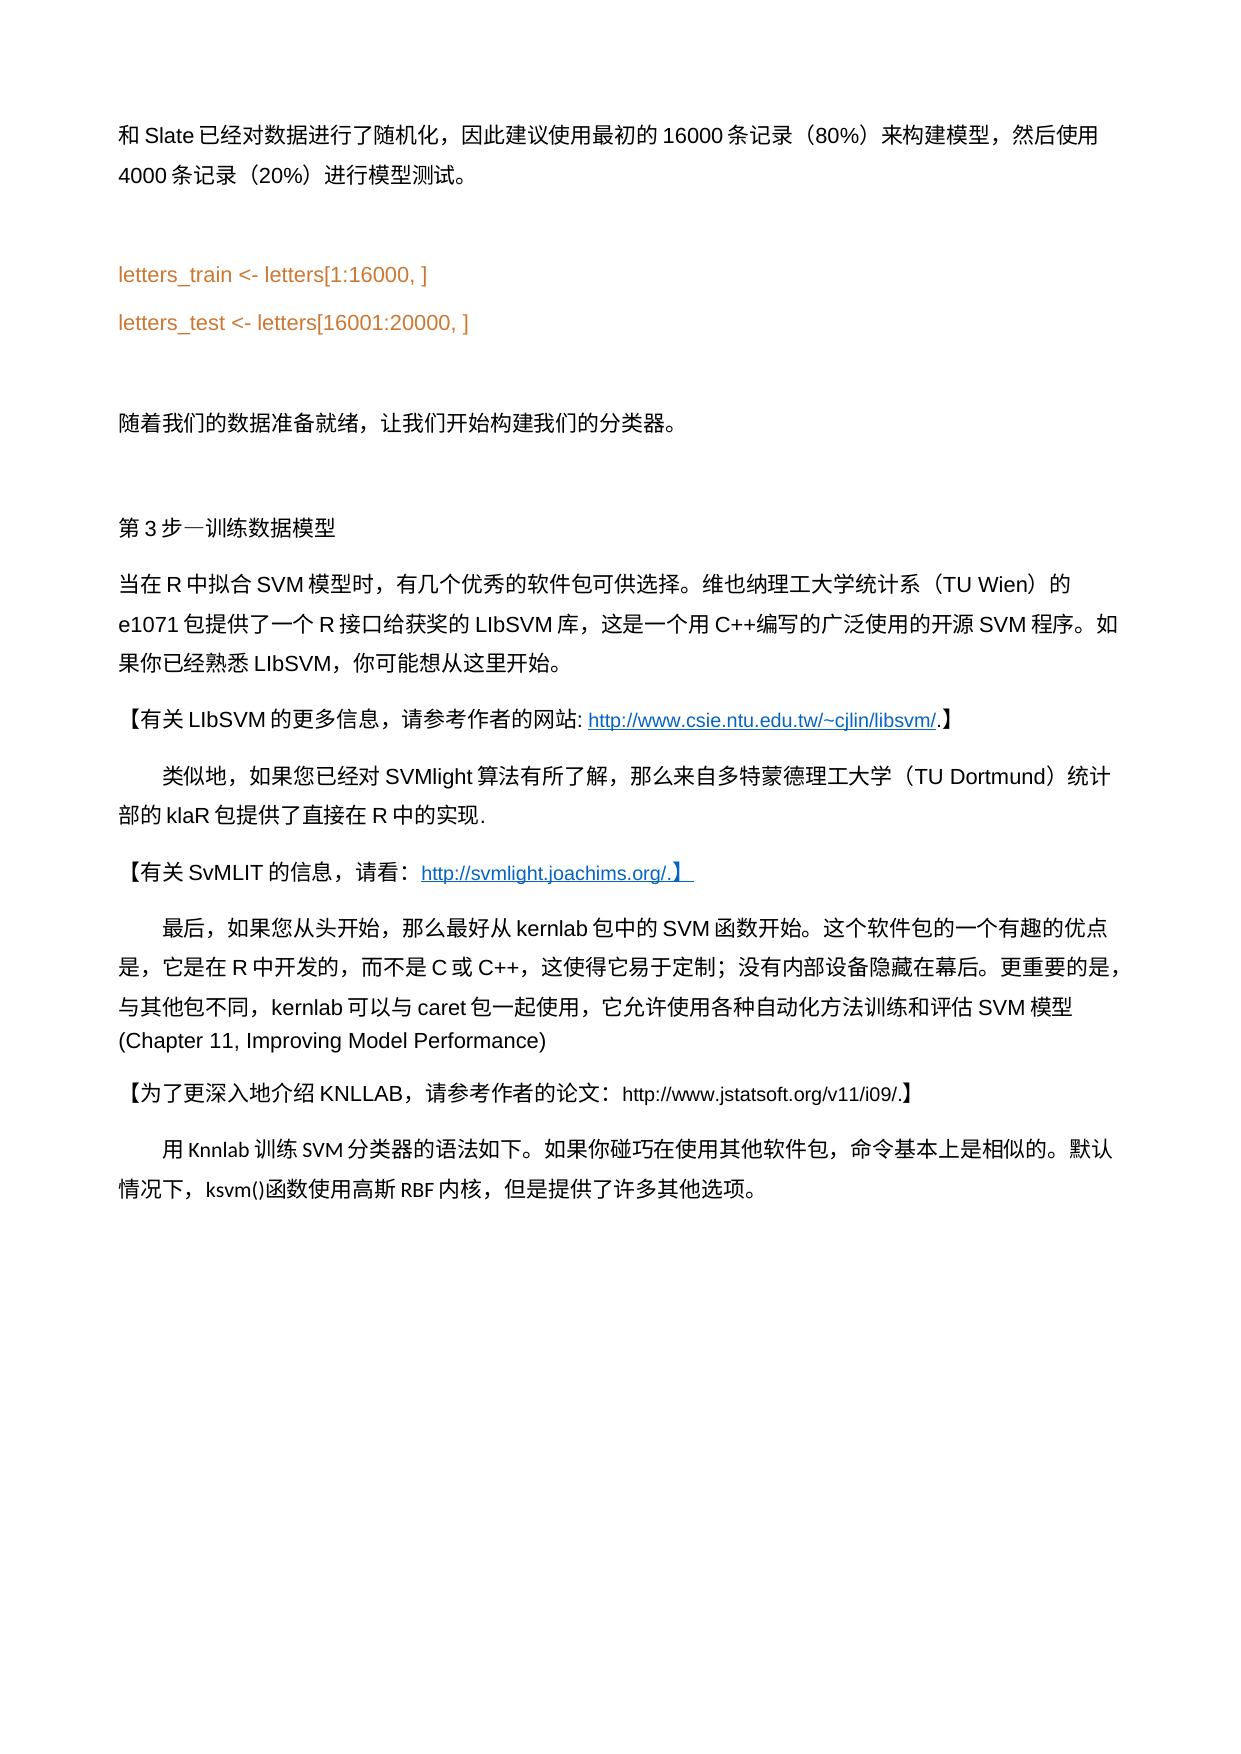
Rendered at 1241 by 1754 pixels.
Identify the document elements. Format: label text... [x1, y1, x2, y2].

text 用Knnlab训练SVM分类器的语法如下。如果你碰巧在使用其他软件包，命令基本上是相似的。默认情况下，ksvm()函数使用高斯RBF内核，但是提供了许多其他选项。 [118, 1132, 1122, 1203]
text 随着我们的数据准备就绪，让我们开始构建我们的分类器。 [118, 406, 1122, 438]
text 类似地，如果您已经对SVMlight算法有所了解，那么来自多特蒙德理工大学（TU Dortmund）统计部的klaR包提供了直接在R中的实现. [118, 759, 1122, 830]
text 第3步—训练数据模型 [118, 511, 1122, 542]
text 最后，如果您从头开始，那么最好从kernlab包中的SVM函数开始。这个软件包的一个有趣的优点是，它是在R中开发的，而不是C或C++，这使得它易于定制；没有内部设备隐藏在幕后。更重要的是，与其他包不同，kernlab可以与caret包一起使用，它允许使用各种自动化方法训练和评估SVM模型(Chapter 11, Improving Model Performance) [118, 911, 1122, 1053]
text letters_test <- letters[16001:20000, ] [118, 310, 1122, 335]
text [118, 118, 1122, 189]
text 【有关LIbSVM的更多信息，请参考作者的网站: http://www.csie.ntu.edu.tw/~cjlin/libsvm/.】 [118, 702, 1122, 734]
text 当在R中拟合SVM模型时，有几个优秀的软件包可供选择。维也纳理工大学统计系（TU Wien）的e1071包提供了一个R接口给获奖的LIbSVM库，这是一个用C++编写的广泛使用的开源SVM程序。如果你已经熟悉LIbSVM，你可能想从这里开始。 [118, 567, 1122, 678]
text letters_train <- letters[1:16000, ] [118, 262, 1122, 287]
text 【有关SvMLIT的信息，请看：http://svmlight.joachims.org/.】 [118, 854, 1122, 886]
text 【为了更深入地介绍KNLLAB，请参考作者的论文：http://www.jstatsoft.org/v11/i09/.】 [118, 1076, 1122, 1108]
